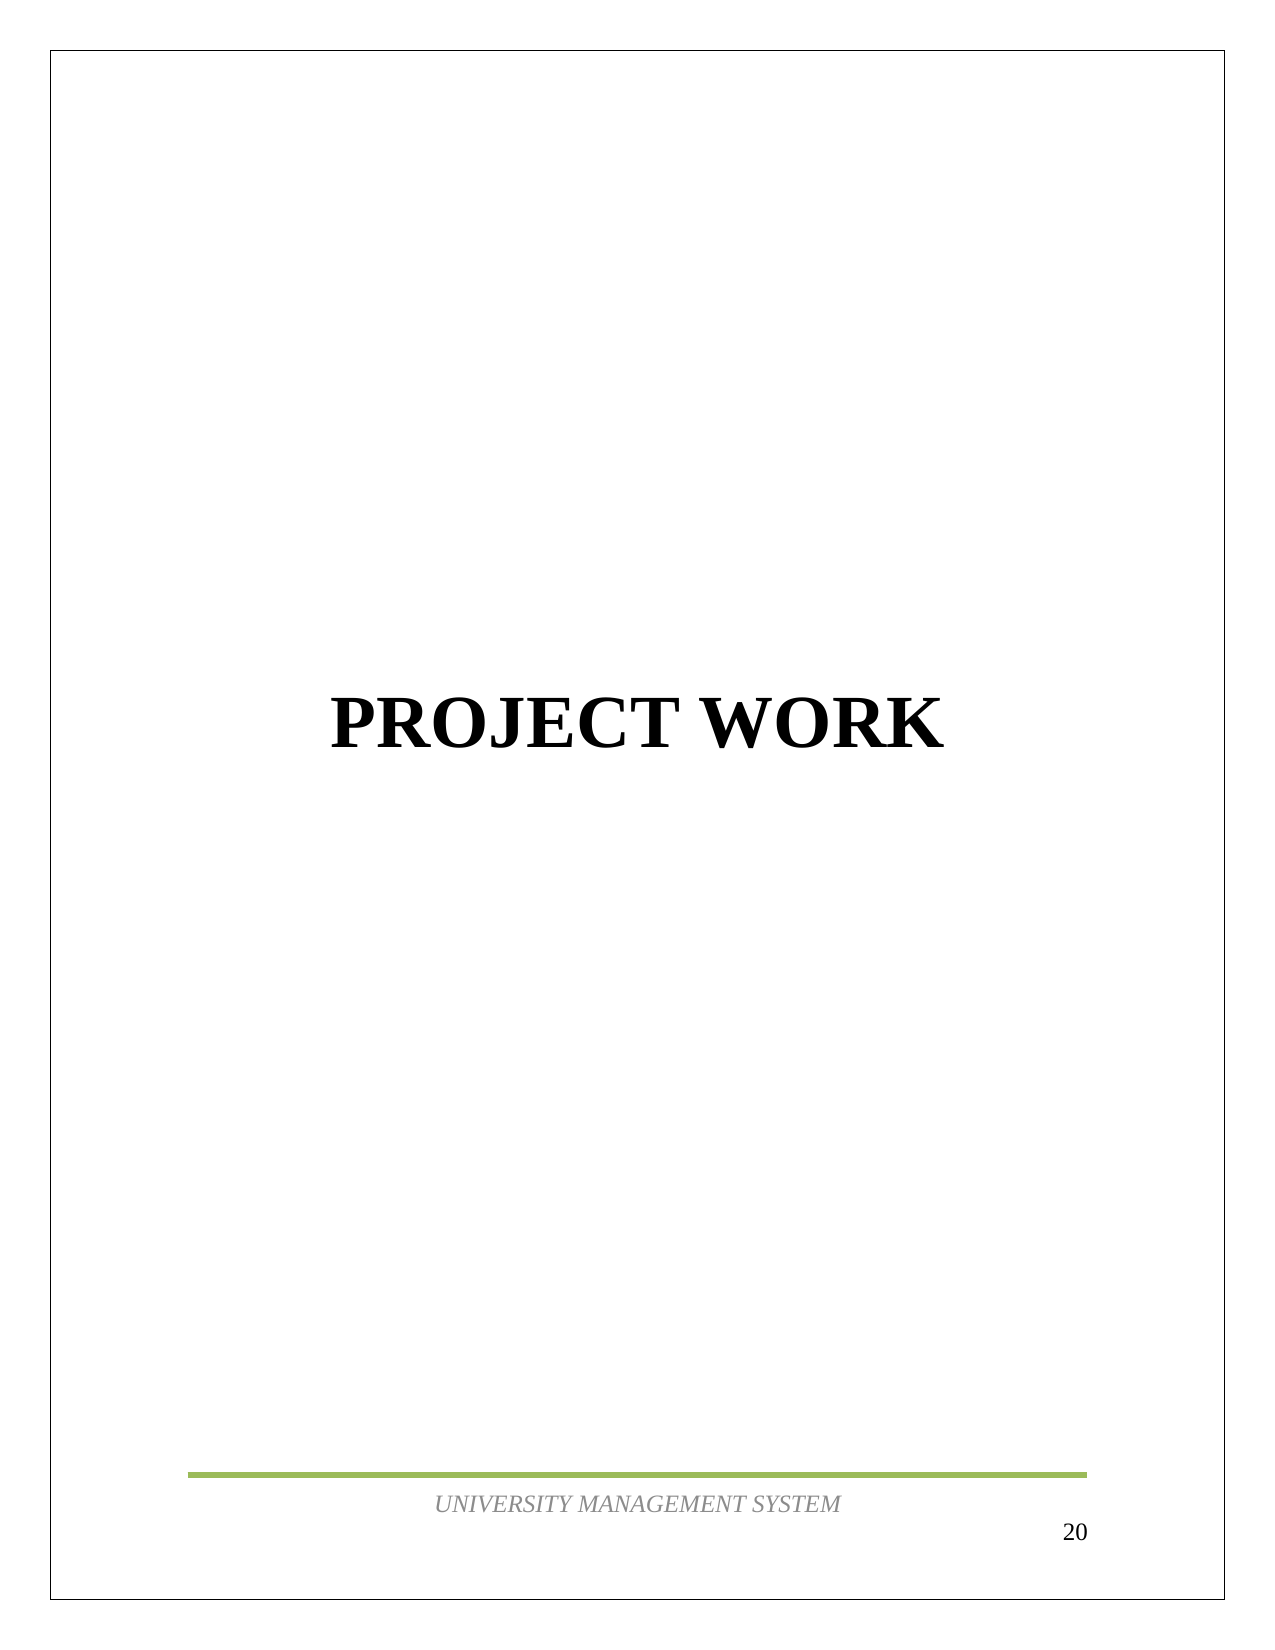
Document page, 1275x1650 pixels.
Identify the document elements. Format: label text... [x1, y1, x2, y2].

text PROJECT WORK [187, 677, 1087, 763]
